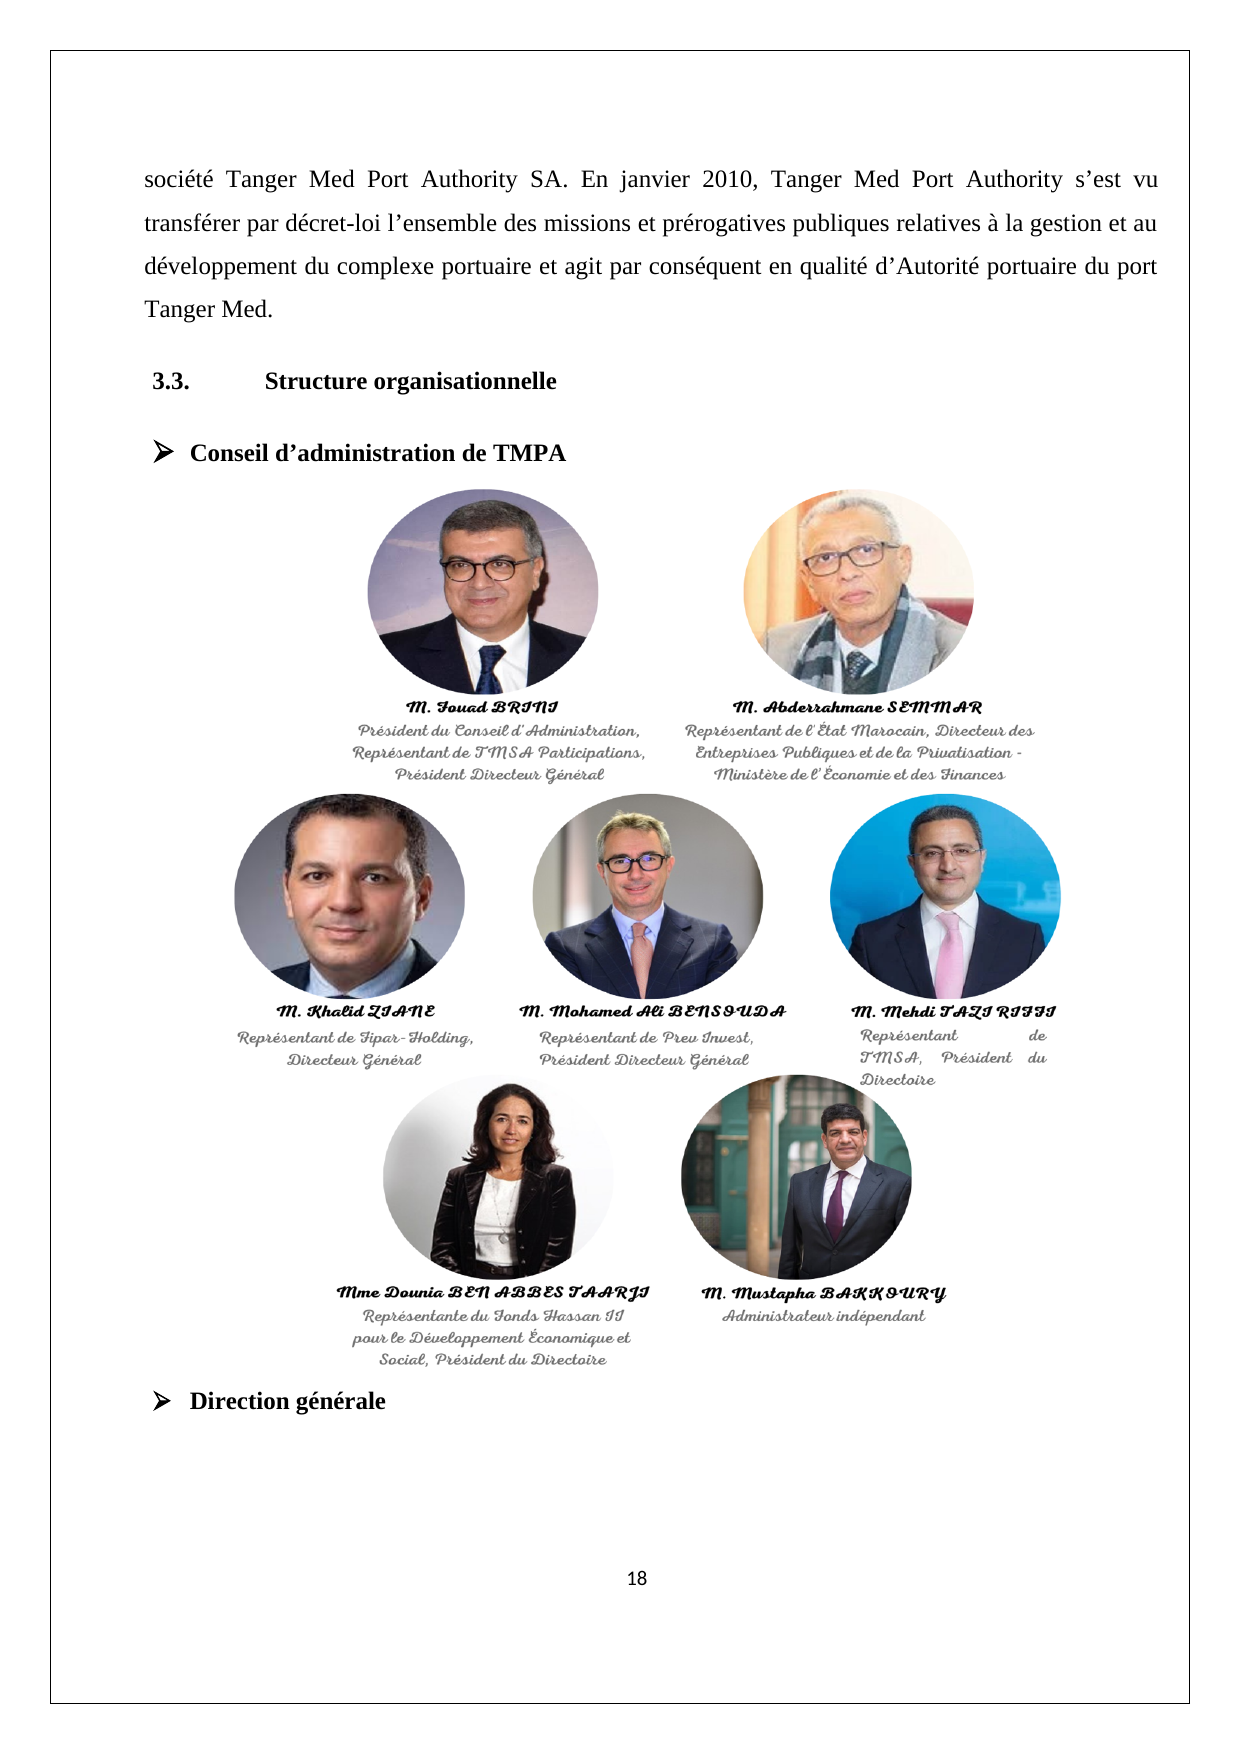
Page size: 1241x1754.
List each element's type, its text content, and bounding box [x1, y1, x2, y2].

subtitle Structure organisationnelle [152, 366, 1159, 395]
list Conseil d’administration de TMPA [152, 438, 1159, 468]
picture [207, 483, 1096, 1372]
list Direction générale [152, 1386, 1159, 1415]
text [144, 164, 1159, 323]
